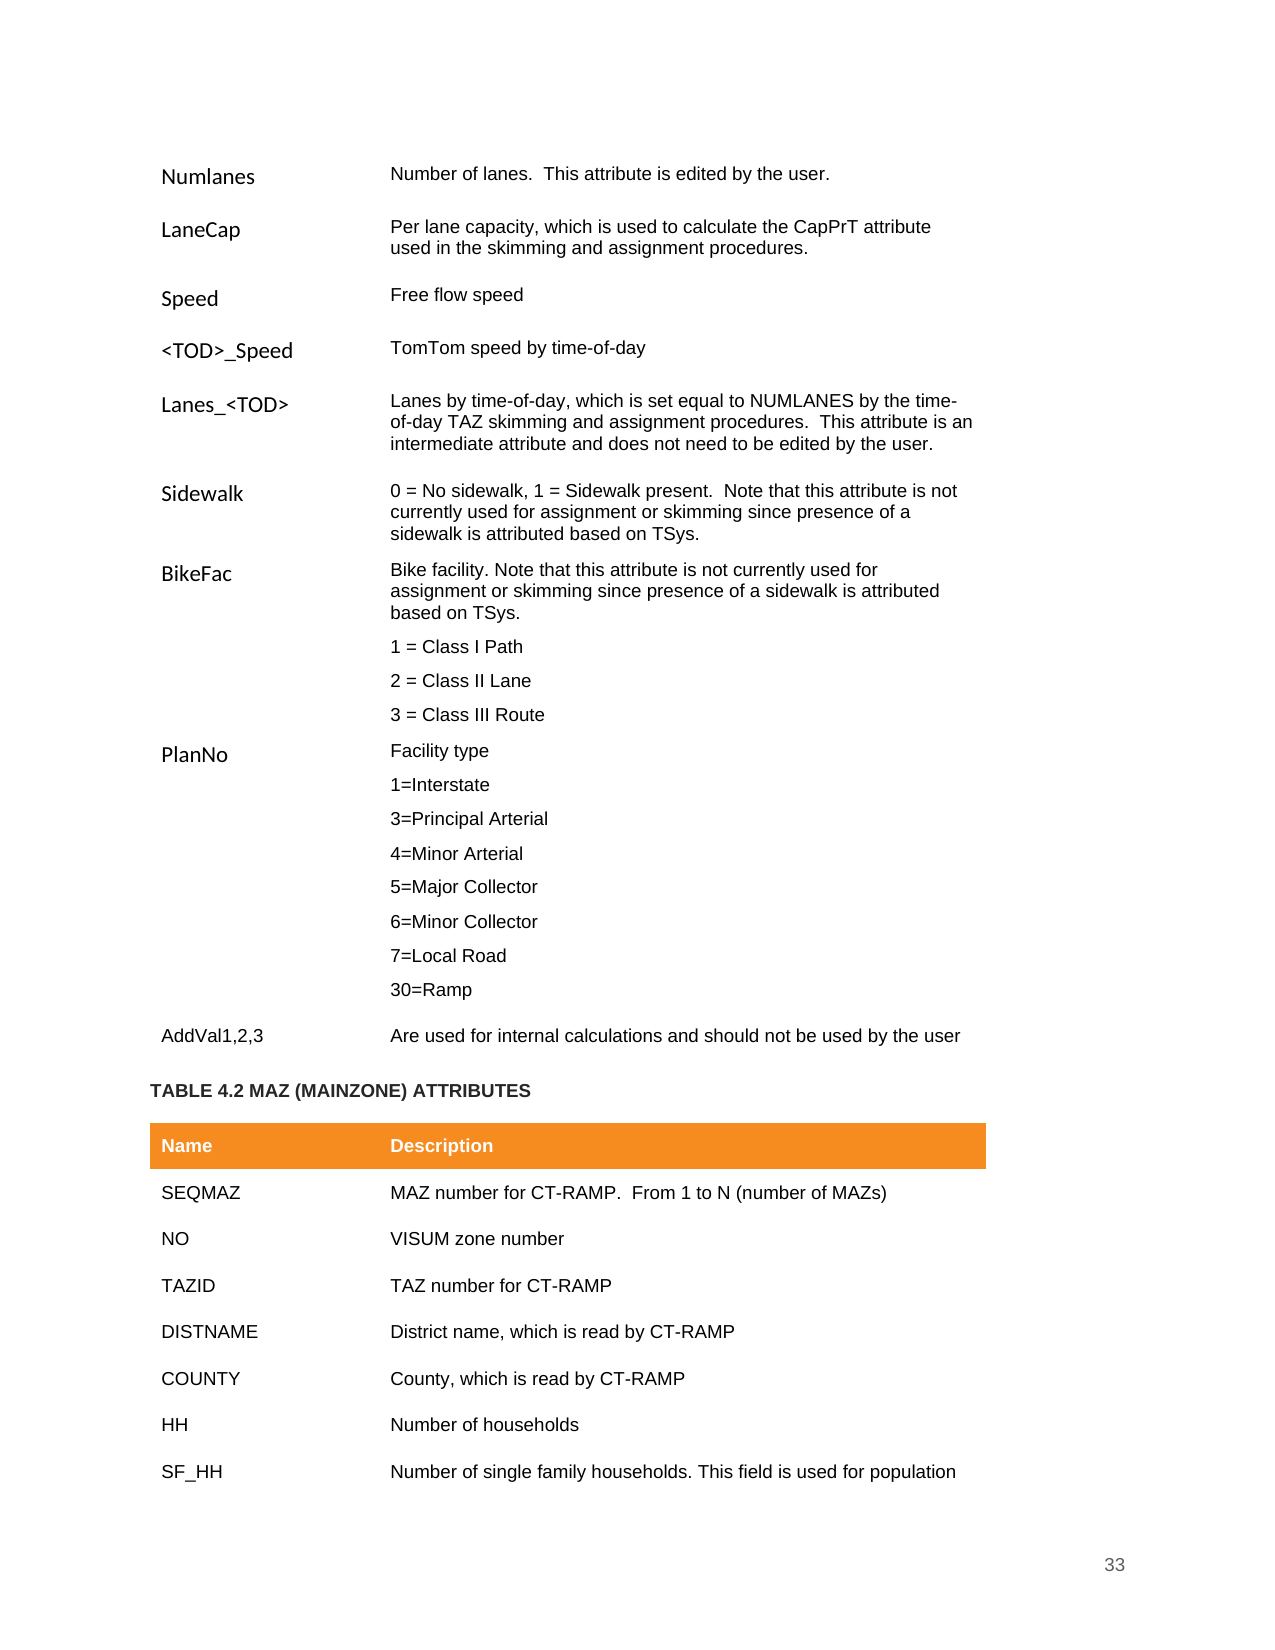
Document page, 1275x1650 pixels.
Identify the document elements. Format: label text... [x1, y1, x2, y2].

table_cell 0 = No sidewalk, 1 = Sidewalk present. Note that this attribute is not currently used for assignment or skimming since presence of a sidewalk is attributed based on TSys. [379, 467, 984, 546]
table_cell TAZID [150, 1262, 379, 1309]
table_cell <TOD>_Speed [150, 324, 379, 377]
table_cell Numlanes [150, 150, 379, 203]
table_cell SEQMAZ [150, 1169, 379, 1216]
table_cell Number of households [379, 1402, 986, 1448]
table_cell DISTNAME [150, 1309, 379, 1355]
text Table 4.2 MAZ (MainZone) Attributes [150, 1080, 1125, 1102]
table_cell Per lane capacity, which is used to calculate the CapPrT attribute used in the skimming and assignment procedures. [379, 203, 984, 271]
table_cell Facility type 1=Interstate 3=Principal Arterial 4=Minor Arterial 5=Major Collector 6=Minor Collector 7=Local Road 30=Ramp [379, 728, 984, 1013]
table_cell Bike facility. Note that this attribute is not currently used for assignment or skimming since presence of a sidewalk is attributed based on TSys. 1 = Class I Path 2 = Class II Lane 3 = Class III Route [379, 546, 984, 728]
table_cell County, which is read by CT-RAMP [379, 1355, 986, 1402]
table_header Description [379, 1123, 986, 1169]
table_cell District name, which is read by CT-RAMP [379, 1309, 986, 1355]
table_cell LaneCap [150, 203, 379, 271]
table_cell NO [150, 1216, 379, 1262]
table_cell VISUM zone number [379, 1216, 986, 1262]
table_cell TAZ number for CT-RAMP [379, 1262, 986, 1309]
table_cell PlanNo [150, 728, 379, 1013]
table_cell MAZ number for CT-RAMP. From 1 to N (number of MAZs) [379, 1169, 986, 1216]
table_cell TomTom speed by time-of-day [379, 324, 984, 377]
table_cell SF_HH [150, 1448, 379, 1495]
table_header Name [150, 1123, 379, 1169]
table_cell Number of lanes. This attribute is edited by the user. [379, 150, 984, 203]
table_cell BikeFac [150, 546, 379, 728]
table_cell AddVal1,2,3 [150, 1013, 379, 1059]
table_cell COUNTY [150, 1355, 379, 1402]
table_cell Are used for internal calculations and should not be used by the user [379, 1013, 984, 1059]
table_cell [379, 1448, 986, 1495]
table_cell HH [150, 1402, 379, 1448]
table_cell Sidewalk [150, 467, 379, 546]
table_cell Free flow speed [379, 271, 984, 324]
table_cell Speed [150, 271, 379, 324]
table_cell Lanes_<TOD> [150, 377, 379, 467]
table_cell Lanes by time-of-day, which is set equal to NUMLANES by the time-of-day TAZ skimming and assignment procedures. This attribute is an intermediate attribute and does not need to be edited by the user. [379, 377, 984, 467]
